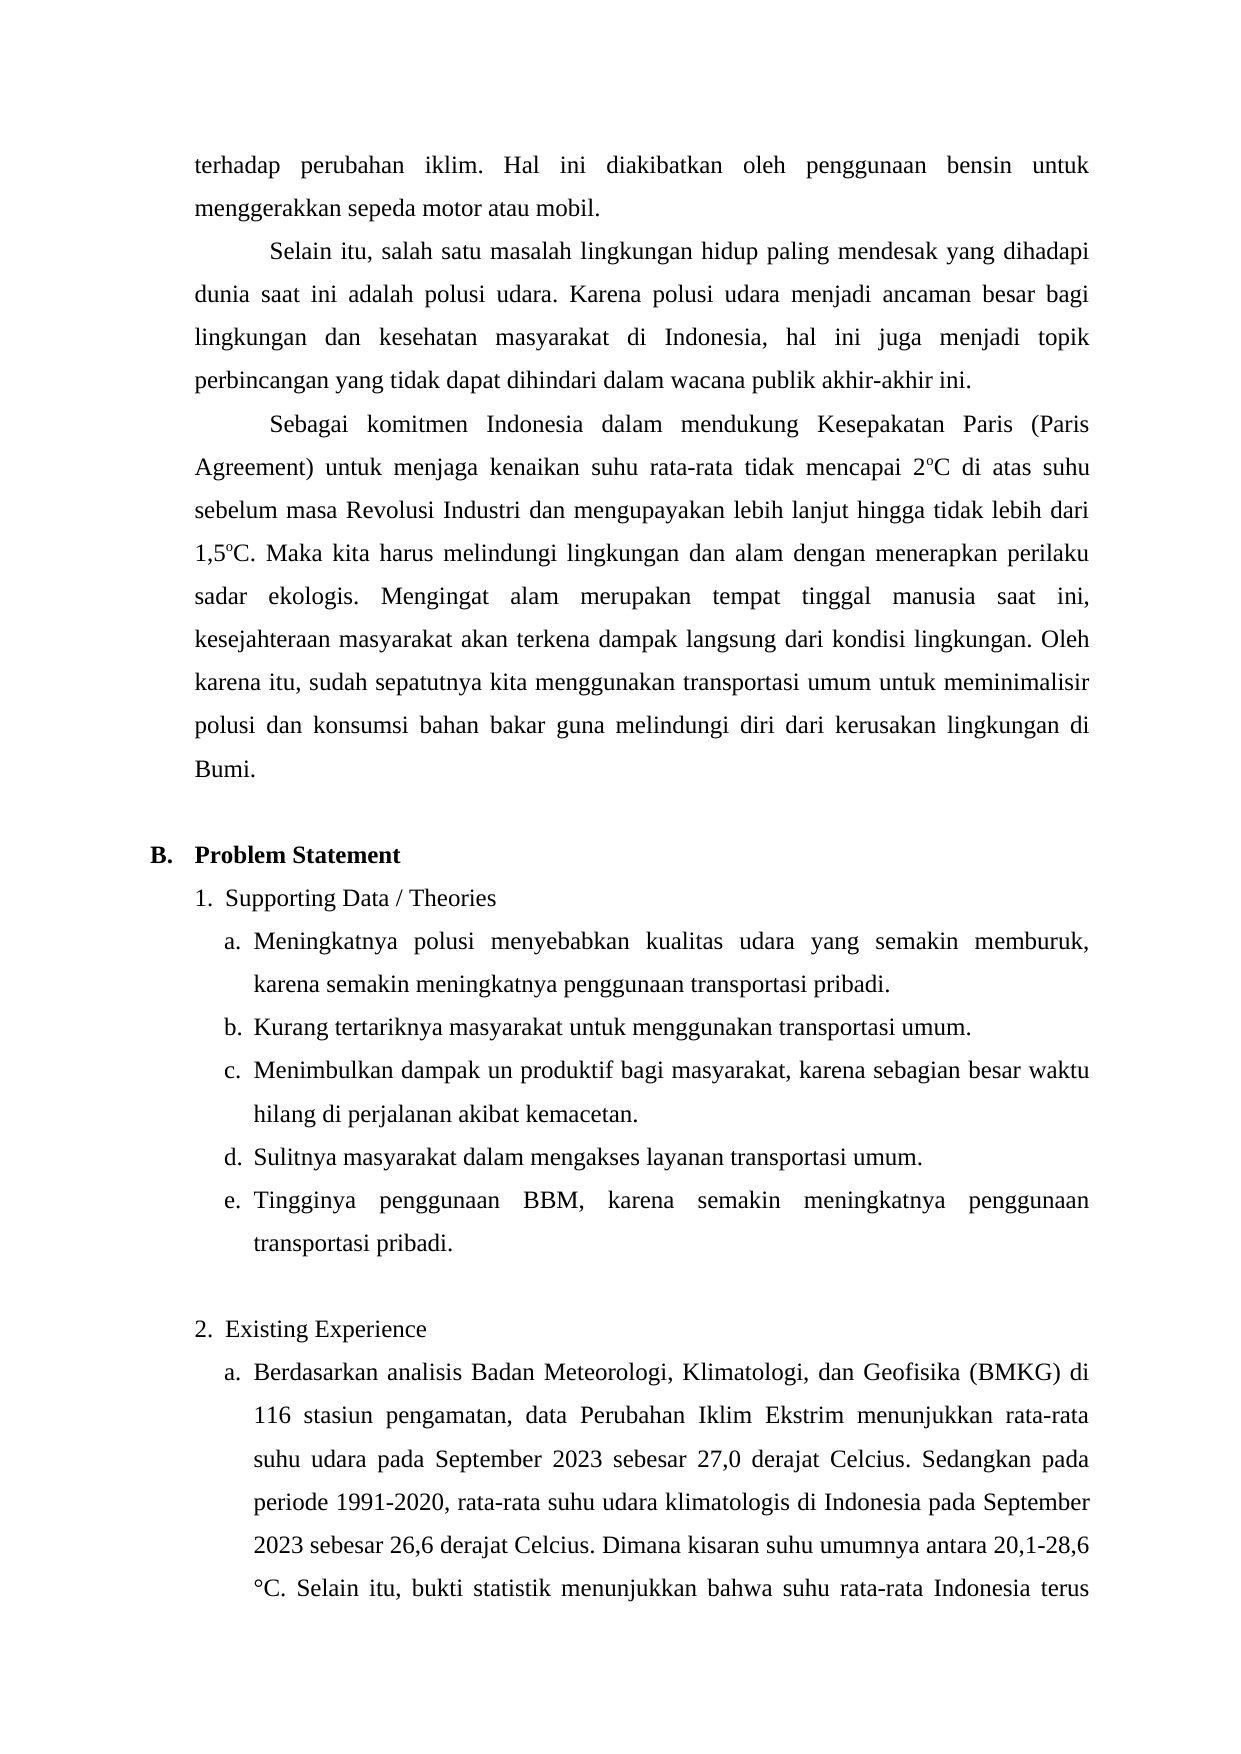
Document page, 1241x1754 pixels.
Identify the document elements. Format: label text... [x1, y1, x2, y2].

list Menimbulkan dampak un produktif bagi masyarakat, karena sebagian besar waktu hilang di perjalanan akibat kemacetan. [224, 1056, 1090, 1127]
list Supporting Data / Theories [194, 883, 1090, 912]
list Kurang tertariknya masyarakat untuk menggunakan transportasi umum. [224, 1012, 1090, 1041]
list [224, 1357, 1090, 1602]
list Tingginya penggunaan BBM, karena semakin meningkatnya penggunaan transportasi pribadi. [224, 1185, 1090, 1257]
subtitle Problem Statement [150, 840, 1090, 869]
list Meningkatnya polusi menyebabkan kualitas udara yang semakin memburuk, karena semakin meningkatnya penggunaan transportasi pribadi. [224, 926, 1090, 998]
list Sulitnya masyarakat dalam mengakses layanan transportasi umum. [224, 1142, 1090, 1171]
text Selain itu, salah satu masalah lingkungan hidup paling mendesak yang dihadapi dunia saat ini adalah polusi udara. Karena polusi udara menjadi ancaman besar bagi lingkungan dan kesehatan masyarakat di Indonesia, hal ini juga menjadi topik perbincangan yang tidak dapat dihindari dalam wacana publik akhir-akhir ini. [194, 236, 1090, 394]
text Sebagai komitmen Indonesia dalam mendukung Kesepakatan Paris (Paris Agreement) untuk menjaga kenaikan suhu rata-rata tidak mencapai 2oC di atas suhu sebelum masa Revolusi Industri dan mengupayakan lebih lanjut hingga tidak lebih dari 1,5oC. Maka kita harus melindungi lingkungan dan alam dengan menerapkan perilaku sadar ekologis. Mengingat alam merupakan tempat tinggal manusia saat ini, kesejahteraan masyarakat akan terkena dampak langsung dari kondisi lingkungan. Oleh karena itu, sudah sepatutnya kita menggunakan transportasi umum untuk meminimalisir polusi dan konsumsi bahan bakar guna melindungi diri dari kerusakan lingkungan di Bumi. [194, 409, 1090, 782]
list Existing Experience [194, 1314, 1090, 1343]
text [194, 150, 1090, 222]
